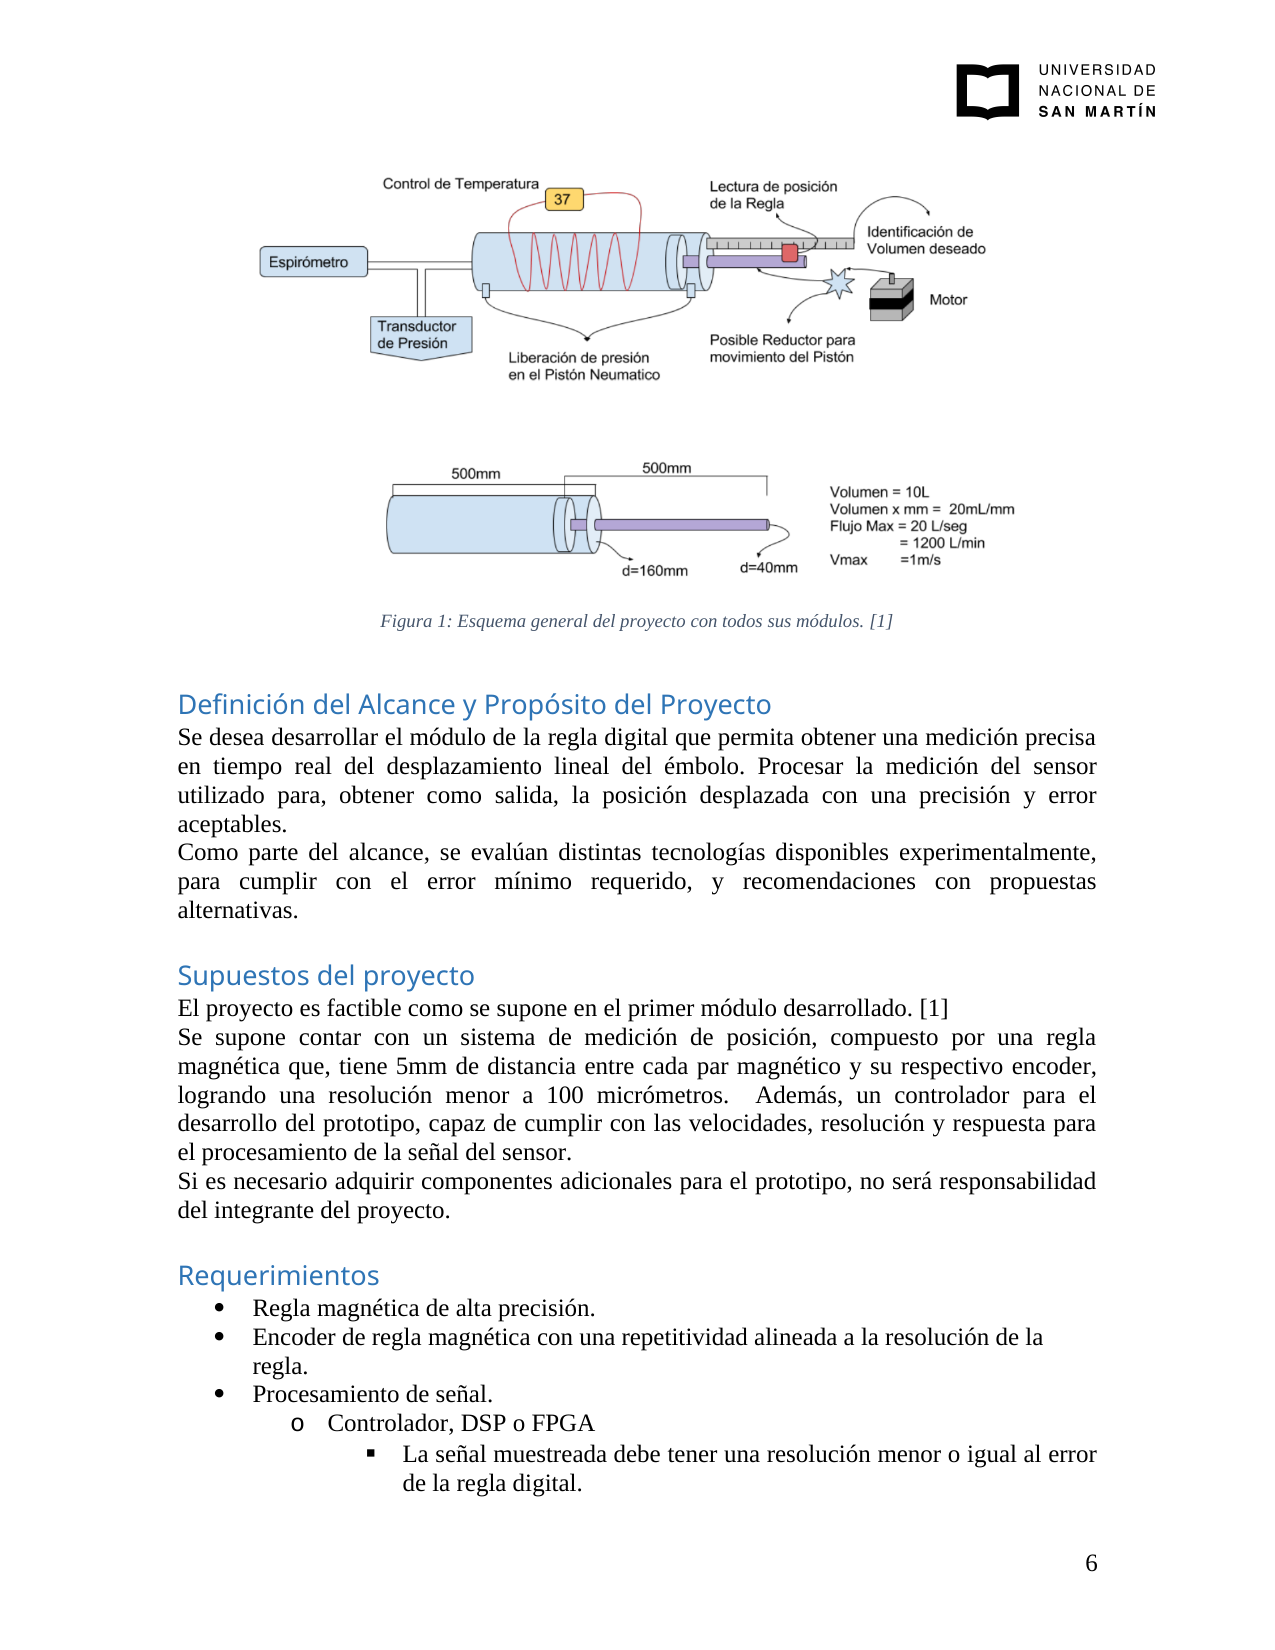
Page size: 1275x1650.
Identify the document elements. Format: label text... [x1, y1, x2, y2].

picture [242, 147, 1033, 611]
list Encoder de regla magnética con una repetitividad alineada a la resolución de la regla. [215, 1322, 1098, 1379]
text El proyecto es factible como se supone en el primer módulo desarrollado. [177, 993, 1098, 1022]
text Figura 1: Esquema general del proyecto con todos sus módulos. [177, 610, 1098, 632]
picture [945, 55, 1165, 128]
text Se desea desarrollar el módulo de la regla digital que permita obtener una medición precisa en tiempo real del desplazamiento lineal del émbolo. Procesar la medición del sensor utilizado para, obtener como salida, la posición desplazada con una precisión y error aceptables. [177, 722, 1098, 837]
text Si es necesario adquirir componentes adicionales para el prototipo, no será responsabilidad del integrante del proyecto. [177, 1166, 1098, 1223]
list Controlador, DSP o FPGA [290, 1408, 1098, 1439]
list Procesamiento de señal. [215, 1379, 1098, 1408]
list La señal muestreada debe tener una resolución menor o igual al error de la regla digital. [365, 1439, 1098, 1497]
list Regla magnética de alta precisión. [215, 1293, 1098, 1322]
text Se supone contar con un sistema de medición de posición, compuesto por una regla magnética que, tiene 5mm de distancia entre cada par magnético y su respectivo encoder, logrando una resolución menor a 100 micrómetros. Además, un controlador para el desarrollo del prototipo, capaz de cumplir con las velocidades, resolución y respuesta para el procesamiento de la señal del sensor. [177, 1022, 1098, 1166]
subtitle Requerimientos [177, 1256, 1098, 1293]
subtitle Definición del Alcance y Propósito del Proyecto [177, 686, 1098, 722]
subtitle Supuestos del proyecto [177, 957, 1098, 993]
text Como parte del alcance, se evalúan distintas tecnologías disponibles experimentalmente, para cumplir con el error mínimo requerido, y recomendaciones con propuestas alternativas. [177, 837, 1098, 924]
